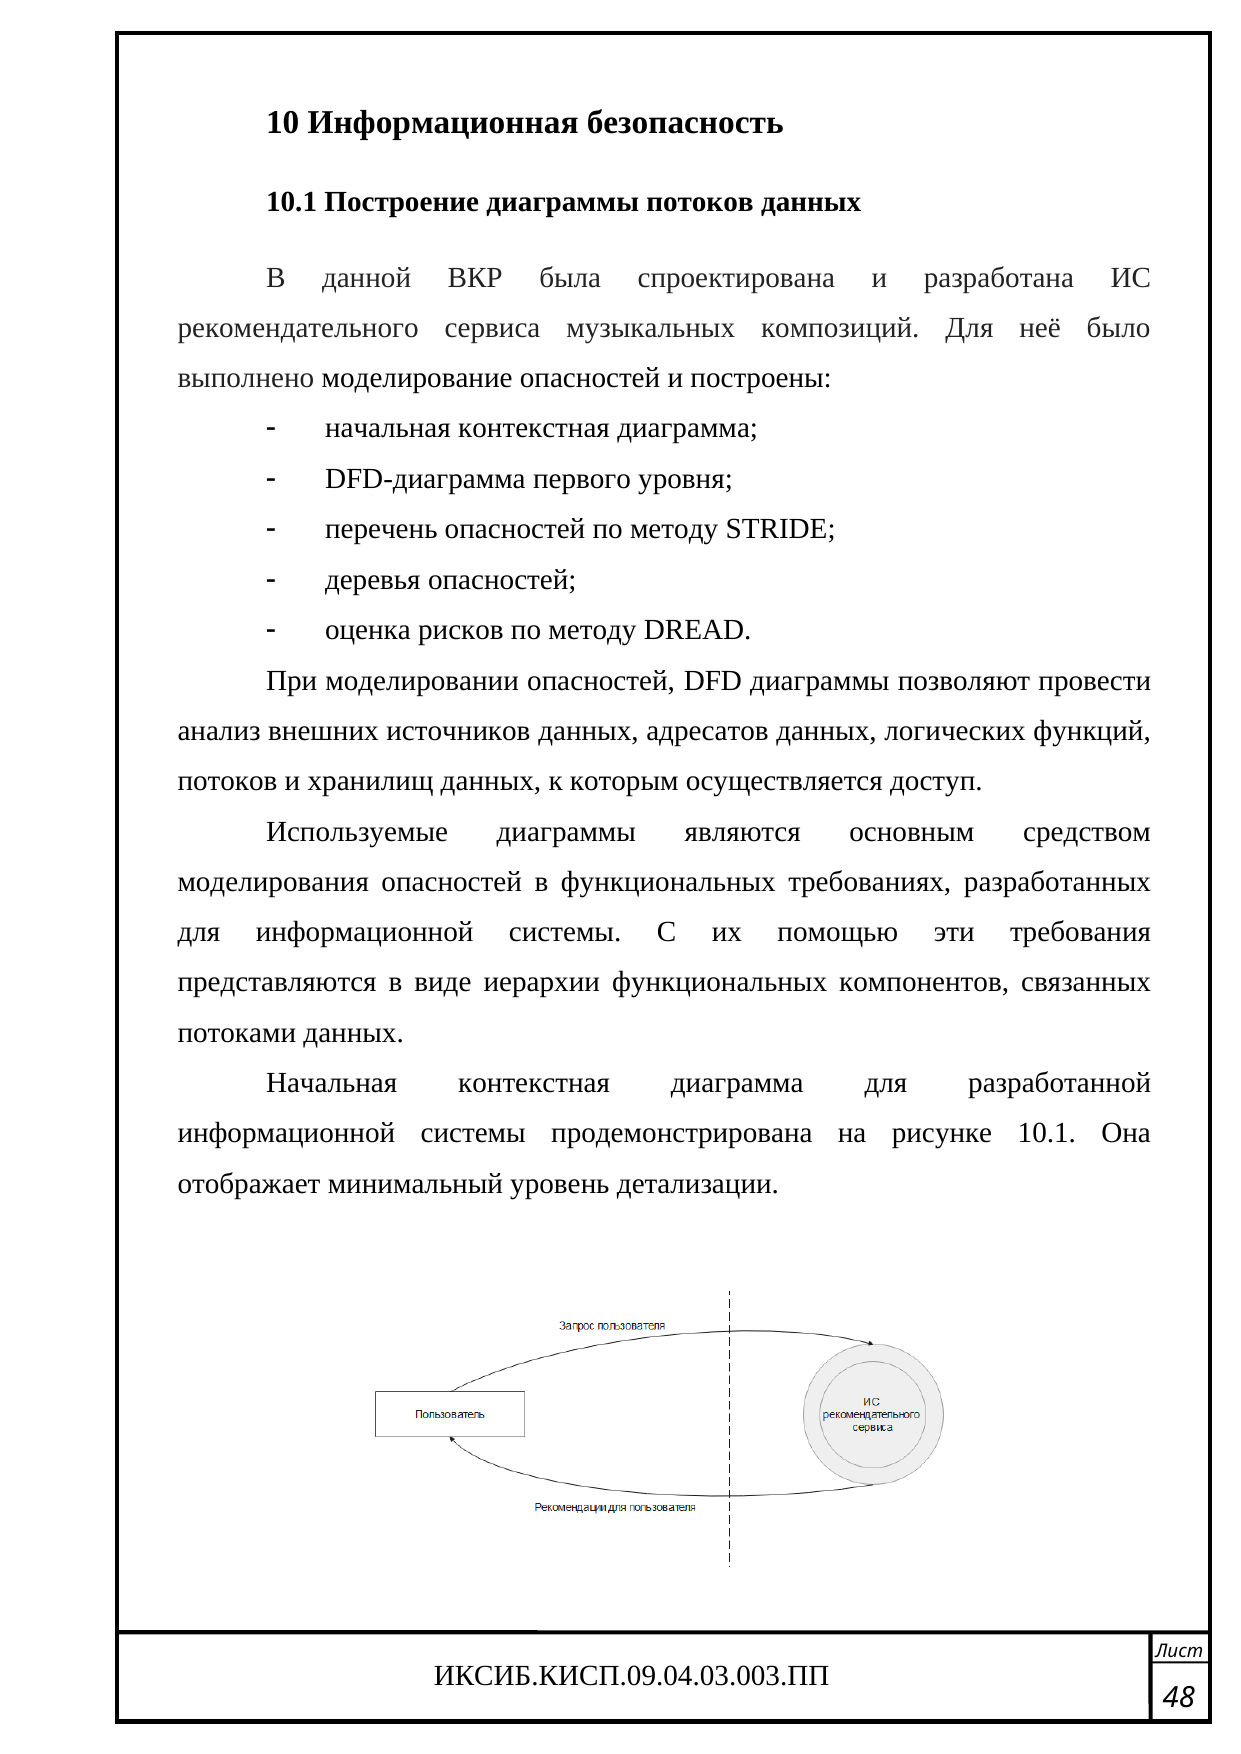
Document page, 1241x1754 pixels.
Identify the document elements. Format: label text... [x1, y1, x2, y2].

picture [354, 1291, 975, 1567]
list DFD-диаграмма первого уровня; [177, 461, 1152, 495]
text Начальная контекстная диаграмма для разработанной информационной системы продемонстрирована на рисунке 10.1. Она отображает минимальный уровень детализации. [177, 1065, 1152, 1199]
text Используемые диаграммы являются основным средством моделирования опасностей в функциональных требованиях, разработанных для информационной системы. С их помощью эти требования представляются в виде иерархии функциональных компонентов, связанных потоками данных. [177, 814, 1152, 1048]
text При моделировании опасностей, DFD диаграммы позволяют провести анализ внешних источников данных, адресатов данных, логических функций, потоков и хранилищ данных, к которым осуществляется доступ. [177, 663, 1152, 797]
list оценка рисков по методу DREAD. [177, 612, 1152, 646]
text 10.1 Построение диаграммы потоков данных [177, 184, 1152, 218]
text В данной ВКР была спроектирована и разработана ИС рекомендательного сервиса музыкальных композиций. Для неё было выполнено моделирование опасностей и построены: [177, 260, 1152, 394]
list начальная контекстная диаграмма; [177, 411, 1152, 444]
text 10 Информационная безопасность [177, 102, 1152, 140]
list перечень опасностей по методу STRIDE; [177, 511, 1152, 545]
list деревья опасностей; [177, 562, 1152, 596]
